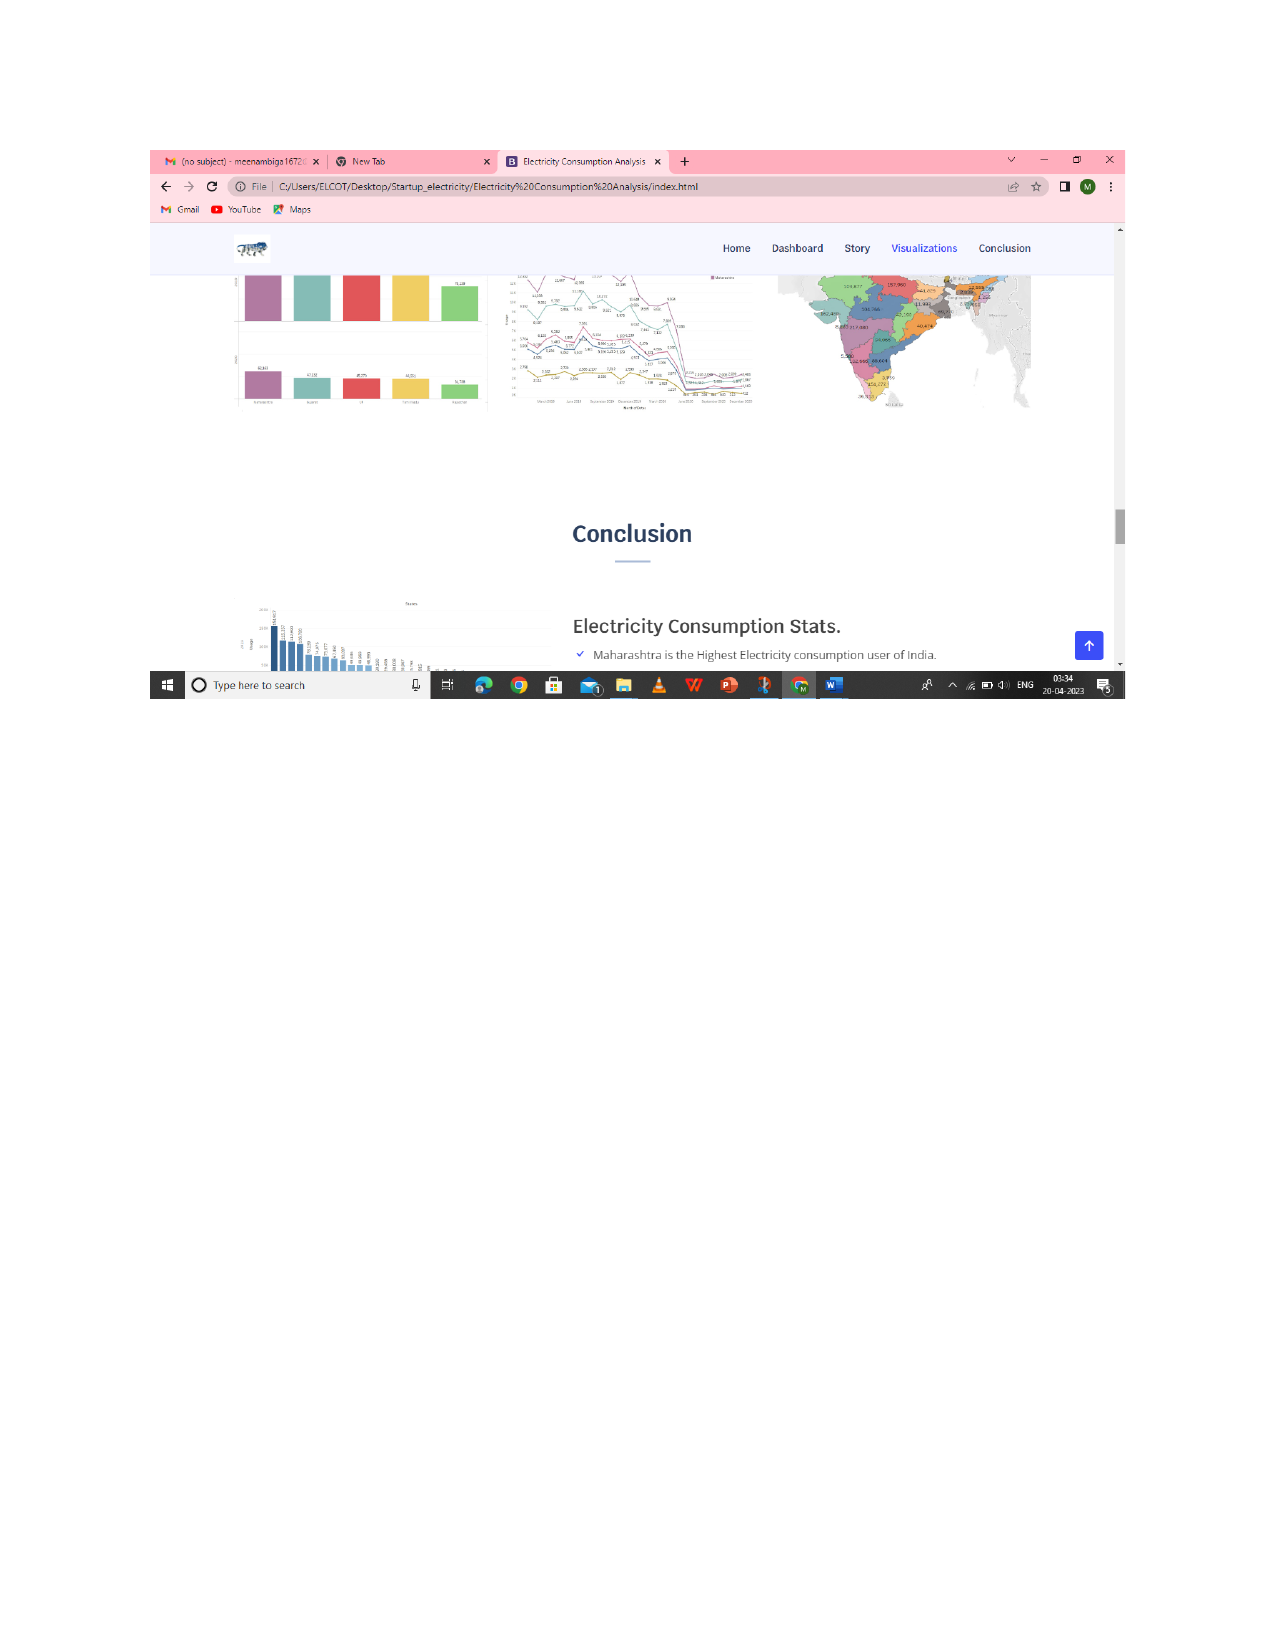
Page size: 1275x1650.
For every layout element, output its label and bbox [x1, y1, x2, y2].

picture [150, 150, 1125, 699]
